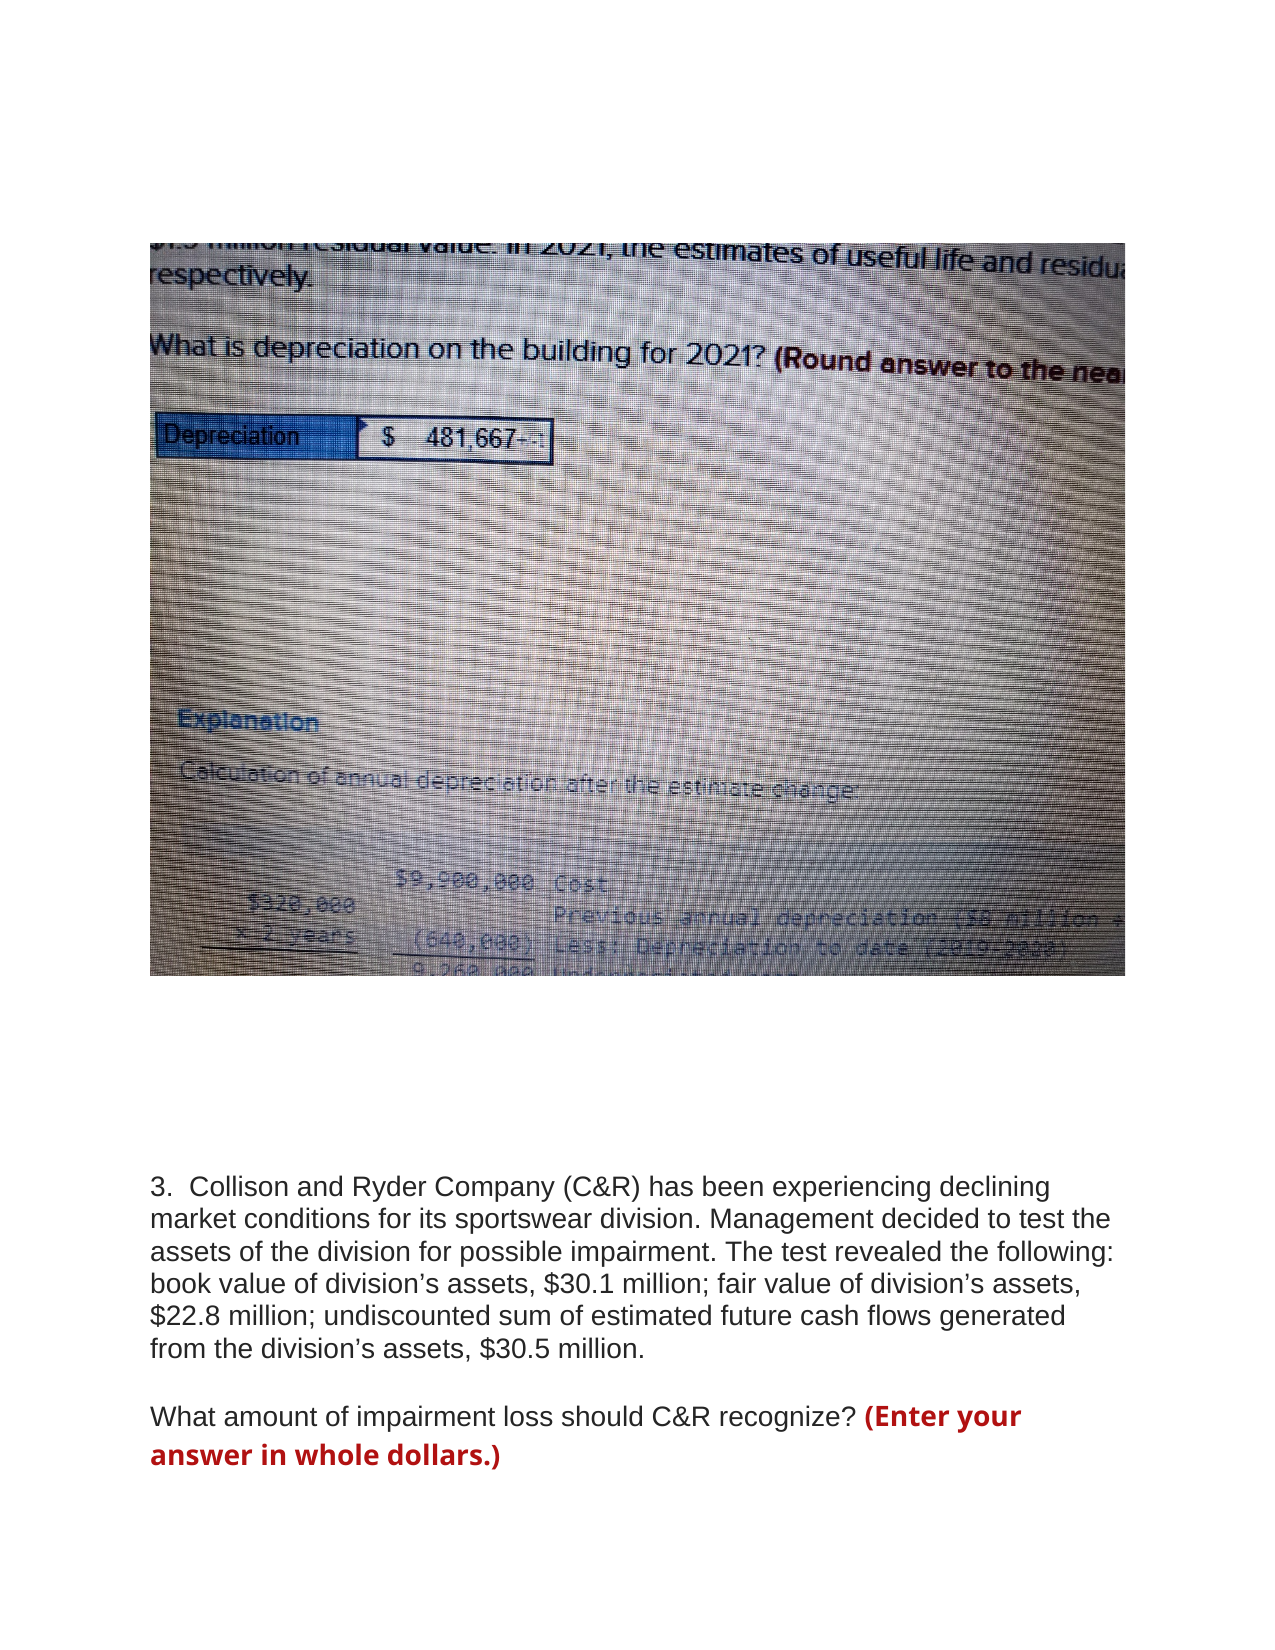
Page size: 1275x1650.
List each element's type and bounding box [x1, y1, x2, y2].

text [150, 1170, 1125, 1473]
picture [150, 243, 1125, 976]
